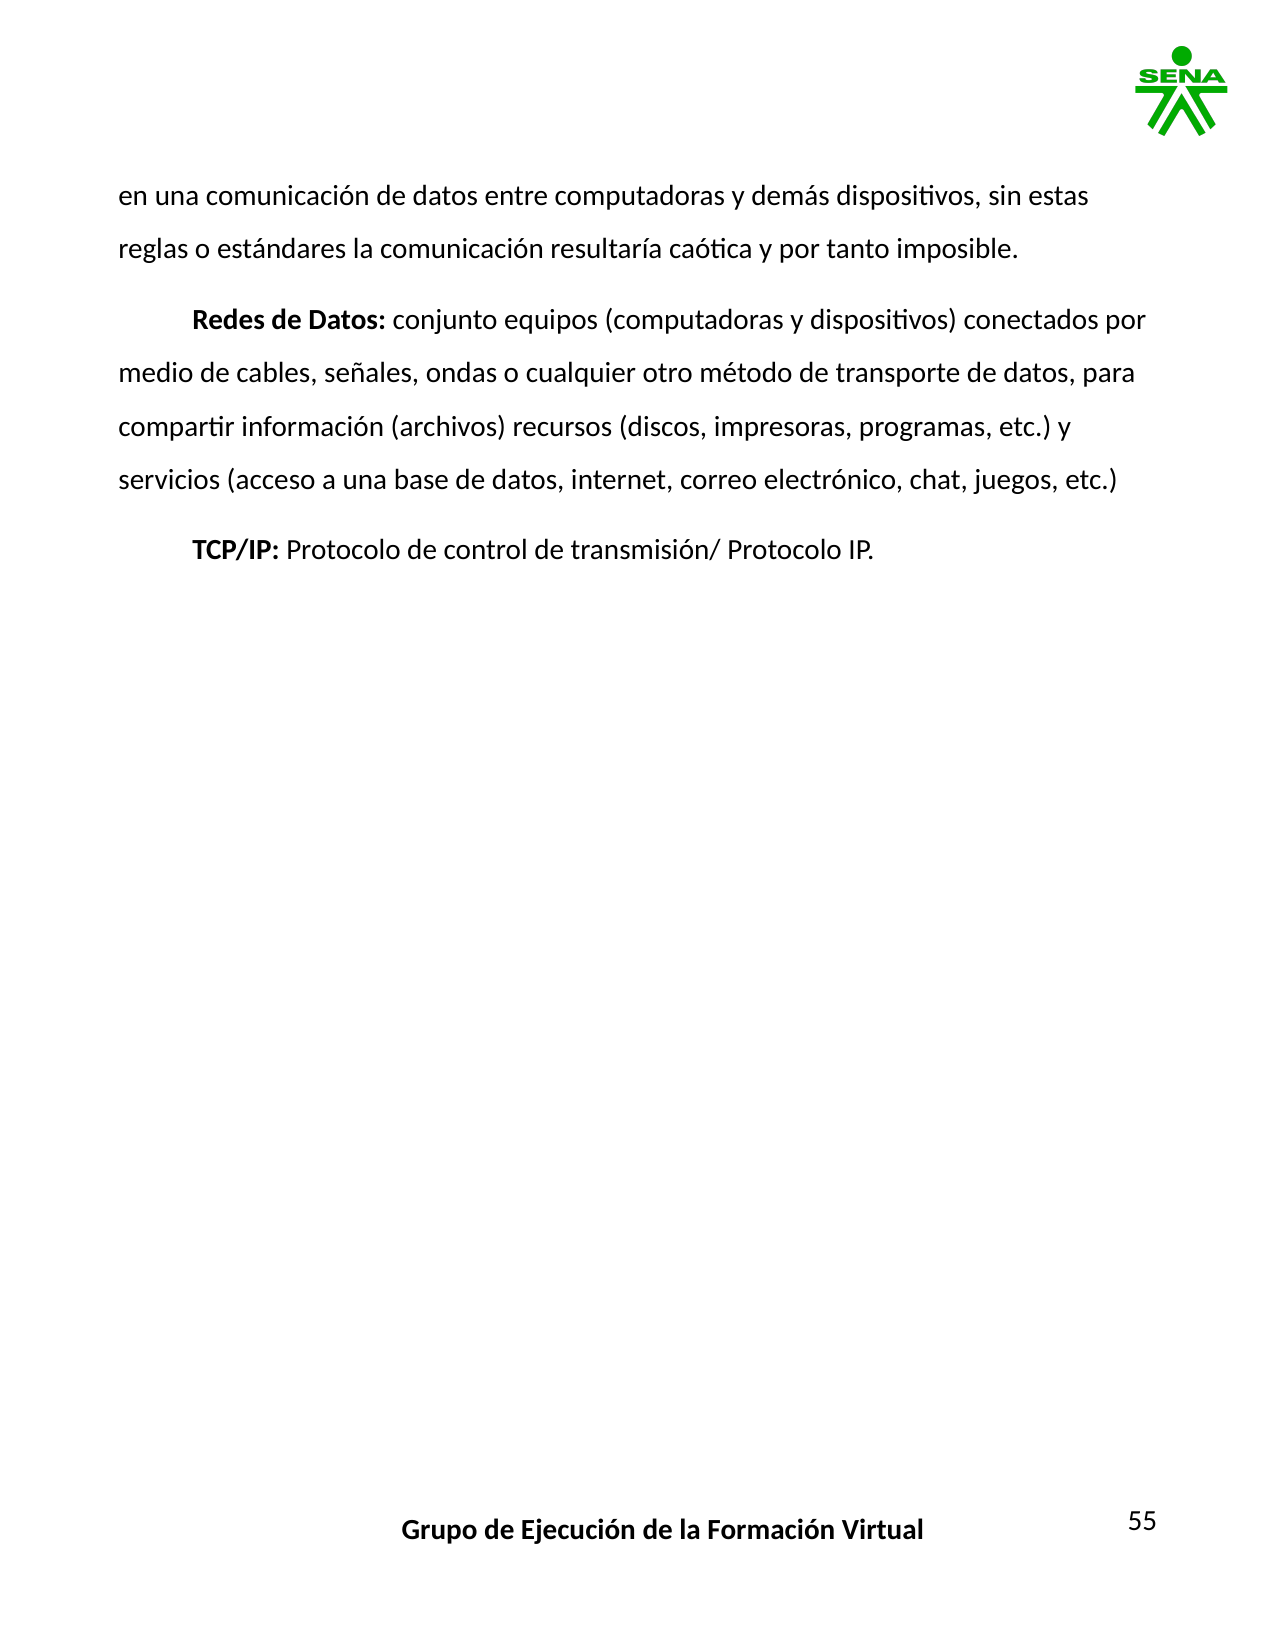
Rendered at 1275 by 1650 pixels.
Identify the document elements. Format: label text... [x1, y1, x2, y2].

text Redes de Datos: conjunto equipos (computadoras y dispositivos) conectados por medio de cables, señales, ondas o cualquier otro método de transporte de datos, para compartir información (archivos) recursos (discos, impresoras, programas, etc.) y servicios (acceso a una base de datos, internet, correo electrónico, chat, juegos, etc.) [118, 301, 1157, 497]
picture [1135, 46, 1228, 136]
text TCP/IP: Protocolo de control de transmisión/ Protocolo IP. [118, 531, 1157, 567]
